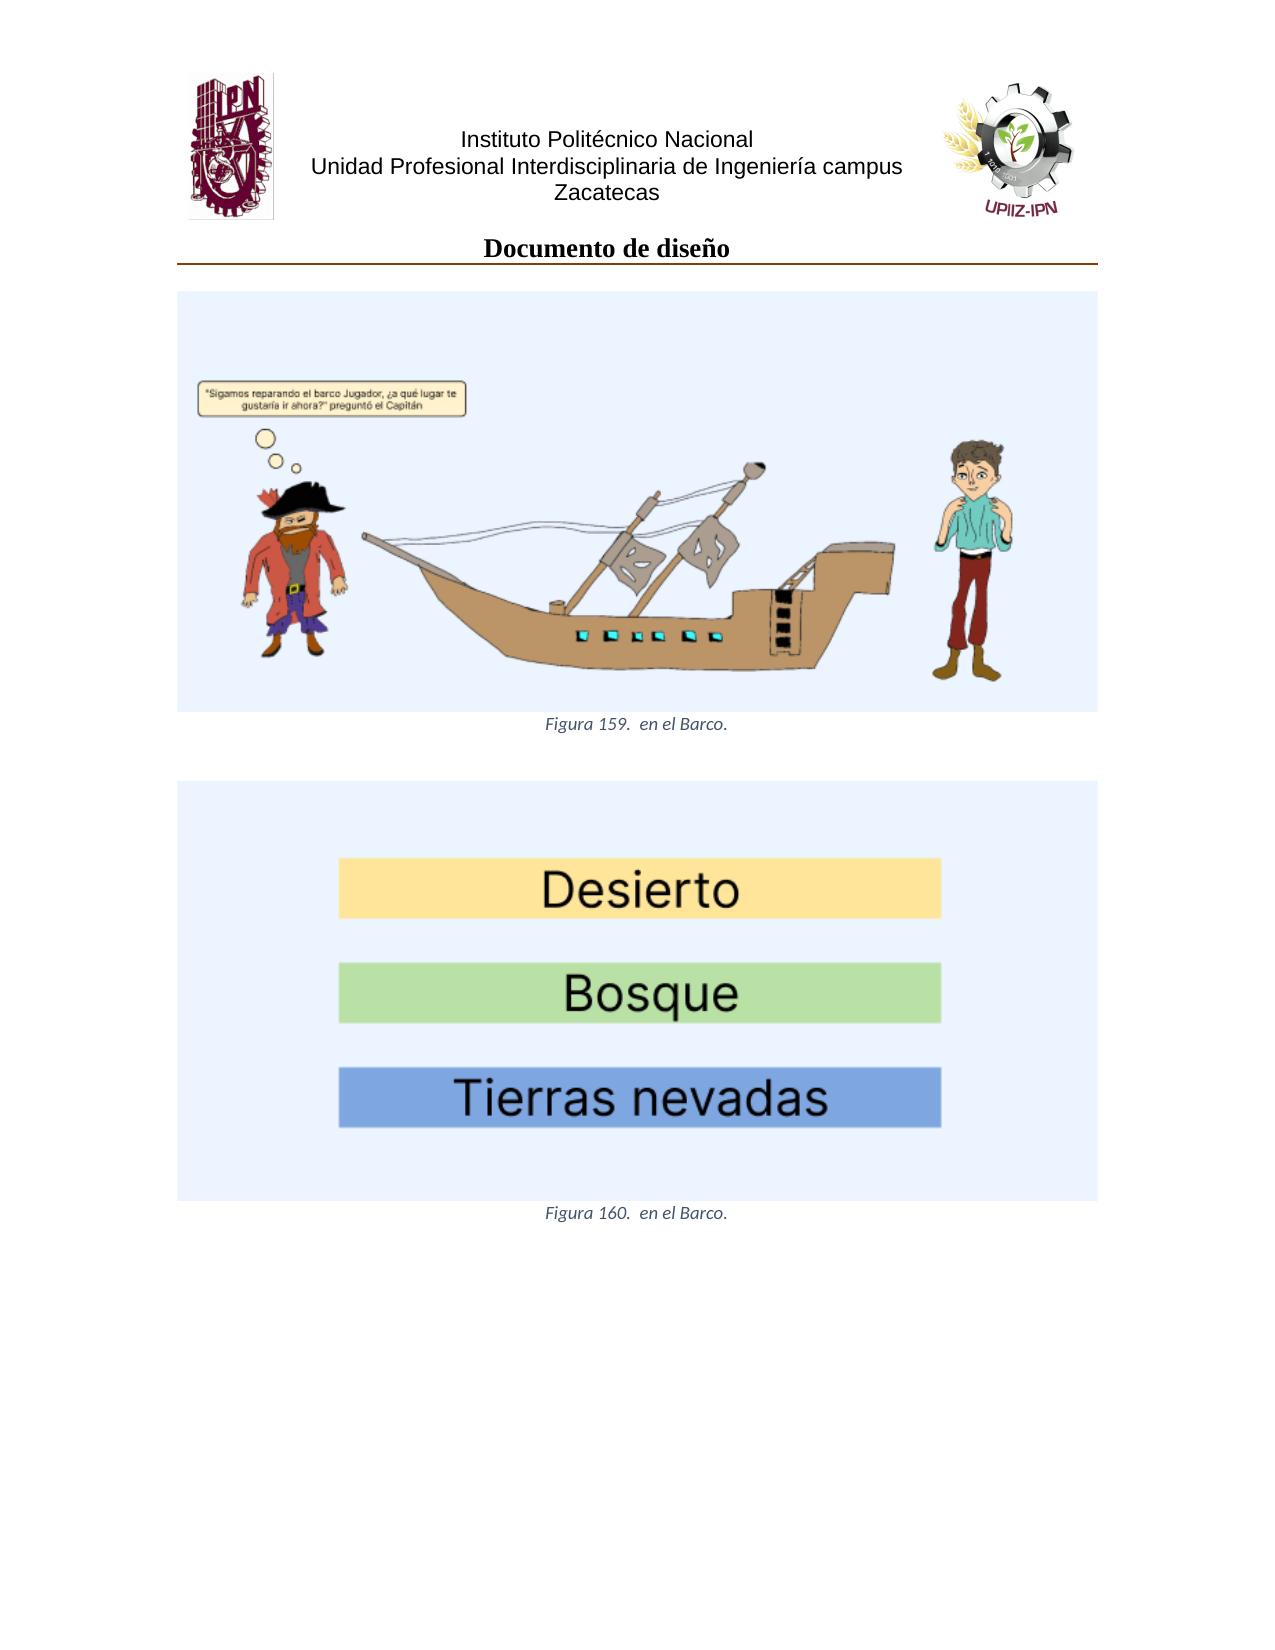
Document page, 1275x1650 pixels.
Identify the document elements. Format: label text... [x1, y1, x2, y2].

picture [177, 291, 1098, 712]
picture [936, 73, 1083, 223]
picture [177, 781, 1098, 1201]
text Figura 160. en el Barco. [177, 1201, 1098, 1224]
text Figura 159. en el Barco. [177, 712, 1098, 735]
picture [188, 73, 274, 220]
